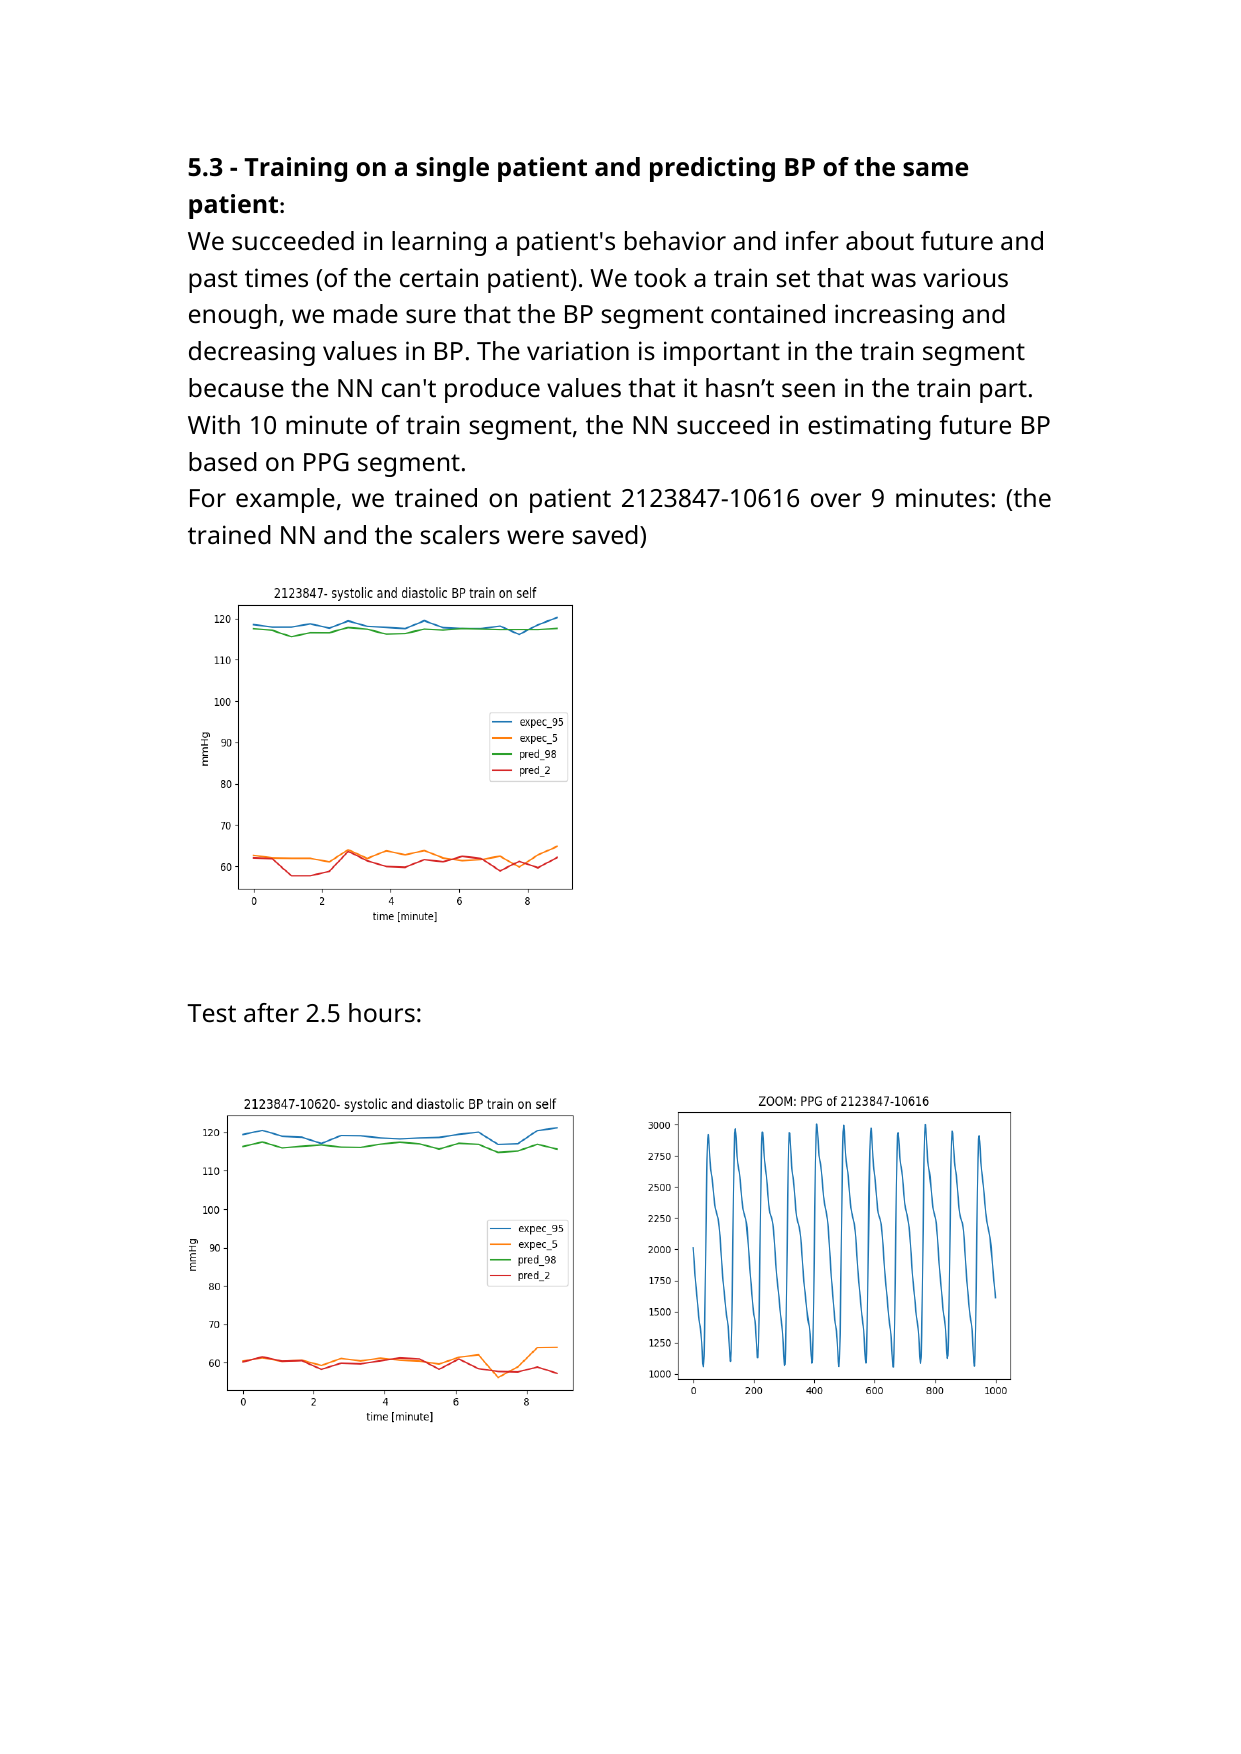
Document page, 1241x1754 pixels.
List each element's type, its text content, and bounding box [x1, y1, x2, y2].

picture [171, 1072, 617, 1429]
list 5.3 - Training on a single patient and predicting BP of the same patient: [187, 150, 1053, 221]
list For example, we trained on patient 2123847-10616 over 9 minutes: (the trained NN and the scalers were saved) [187, 481, 1053, 552]
picture [184, 560, 614, 929]
list Test after 2.5 hours: [187, 996, 1053, 1030]
list With 10 minute of train segment, the NN succeed in estimating future BP based on PPG segment. [187, 407, 1053, 478]
list We succeeded in learning a patient's behavior and infer about future and past times (of the certain patient). We took a train set that was various enough, we made sure that the BP segment contained increasing and decreasing values in BP. The variation is important in the train segment because the NN can't produce values that it hasn’t seen in the train part. [187, 223, 1053, 405]
picture [624, 1070, 1053, 1417]
